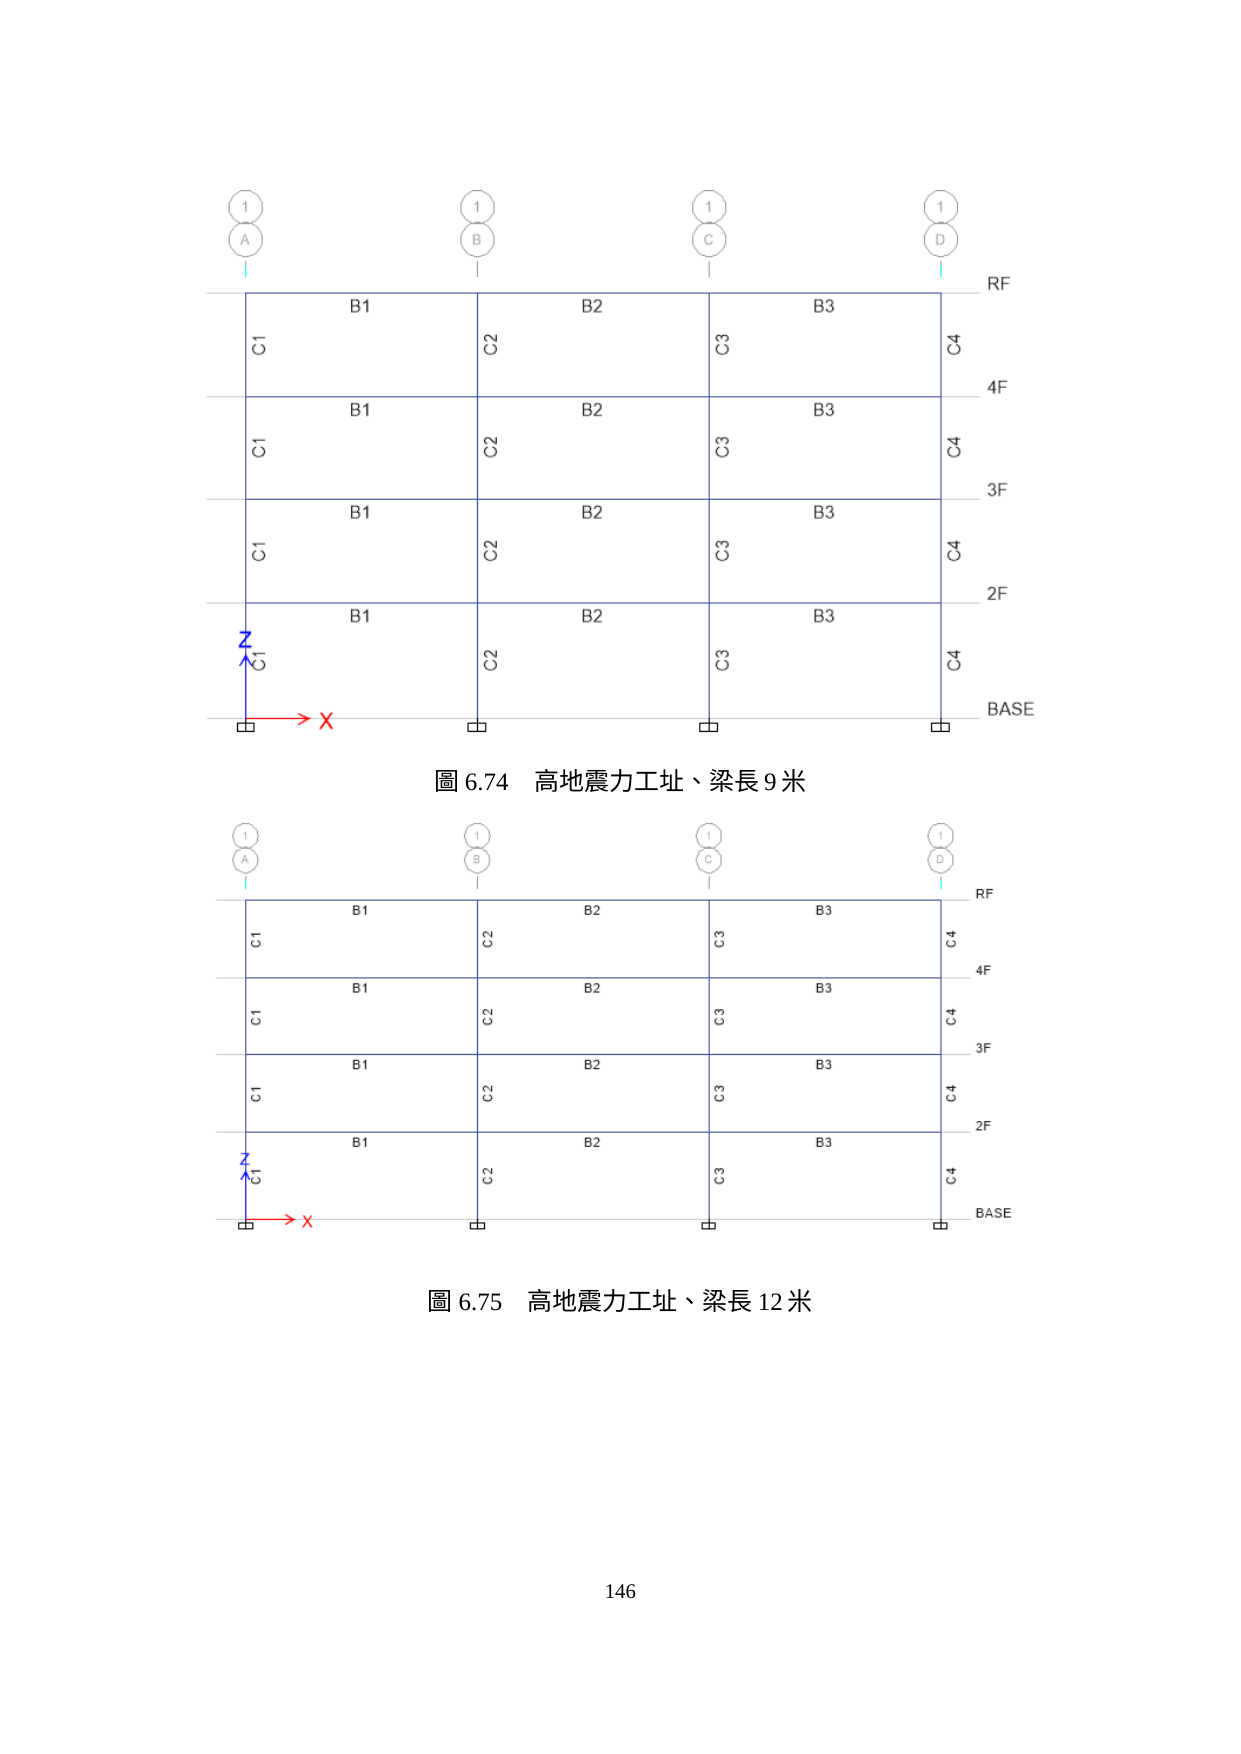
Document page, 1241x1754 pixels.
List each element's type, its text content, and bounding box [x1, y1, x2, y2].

picture [177, 184, 1063, 738]
picture [177, 816, 1063, 1246]
